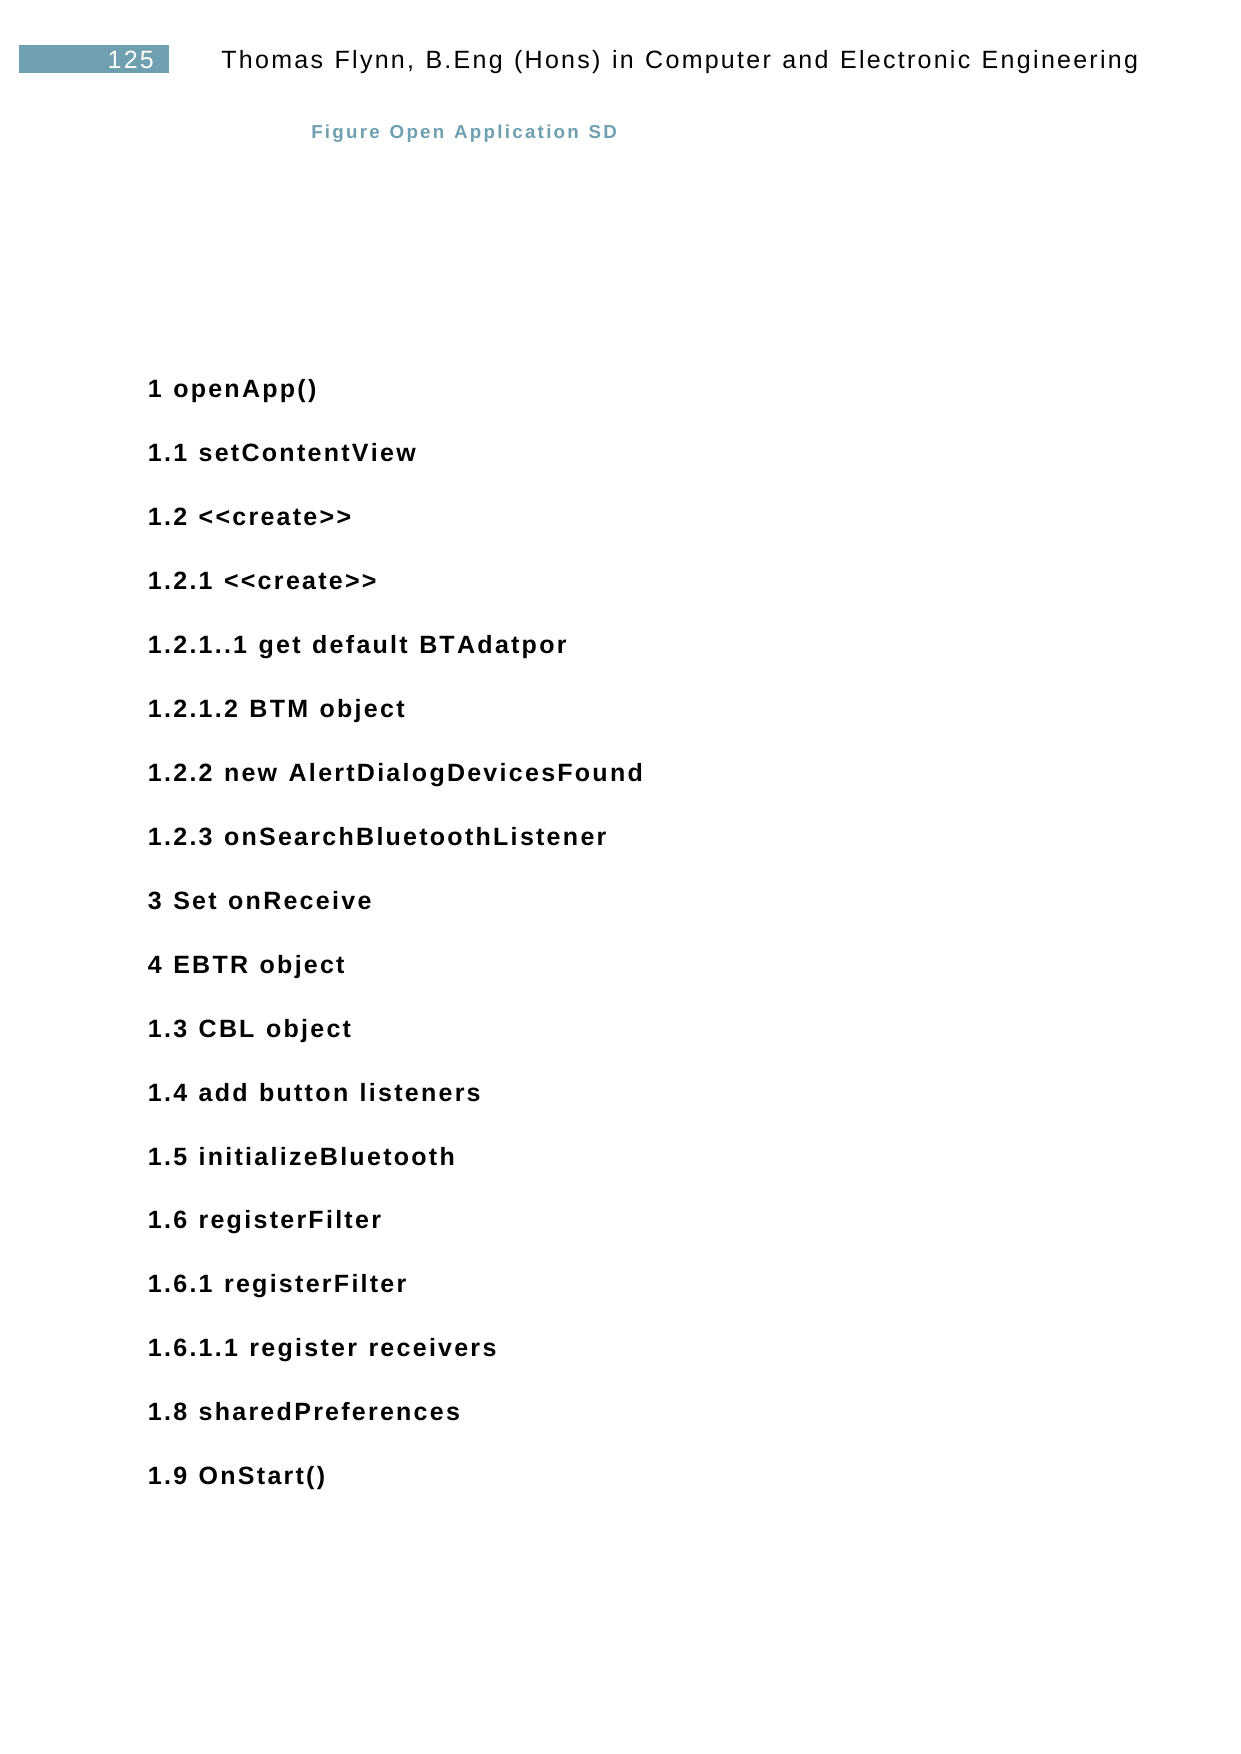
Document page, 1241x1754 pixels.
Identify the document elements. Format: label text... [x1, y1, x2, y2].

text 1.1 setContentView [148, 438, 1122, 467]
text 1.6.1.1 register receivers [148, 1333, 1122, 1362]
text 1.2.1.2 BTM object [148, 694, 1122, 722]
text 3 Set onReceive [148, 886, 1122, 914]
text 1 openApp() [148, 374, 1122, 403]
text 1.2 <<create>> [148, 502, 1122, 531]
text 1.3 CBL object [148, 1013, 1122, 1042]
text 1.5 initializeBluetooth [148, 1141, 1122, 1170]
text 4 EBTR object [148, 949, 1122, 978]
text 1.2.3 onSearchBluetoothListener [148, 822, 1122, 850]
text 1.6 registerFilter [148, 1205, 1122, 1234]
text 1.8 sharedPreferences [148, 1397, 1122, 1426]
text 1.9 OnStart() [148, 1461, 1122, 1490]
text 1.6.1 registerFilter [148, 1269, 1122, 1298]
text 1.4 add button listeners [148, 1077, 1122, 1106]
text 1.2.2 new AlertDialogDevicesFound [148, 758, 1122, 786]
text 1.2.1 <<create>> [148, 566, 1122, 594]
text 1.2.1..1 get default BTAdatpor [148, 630, 1122, 658]
